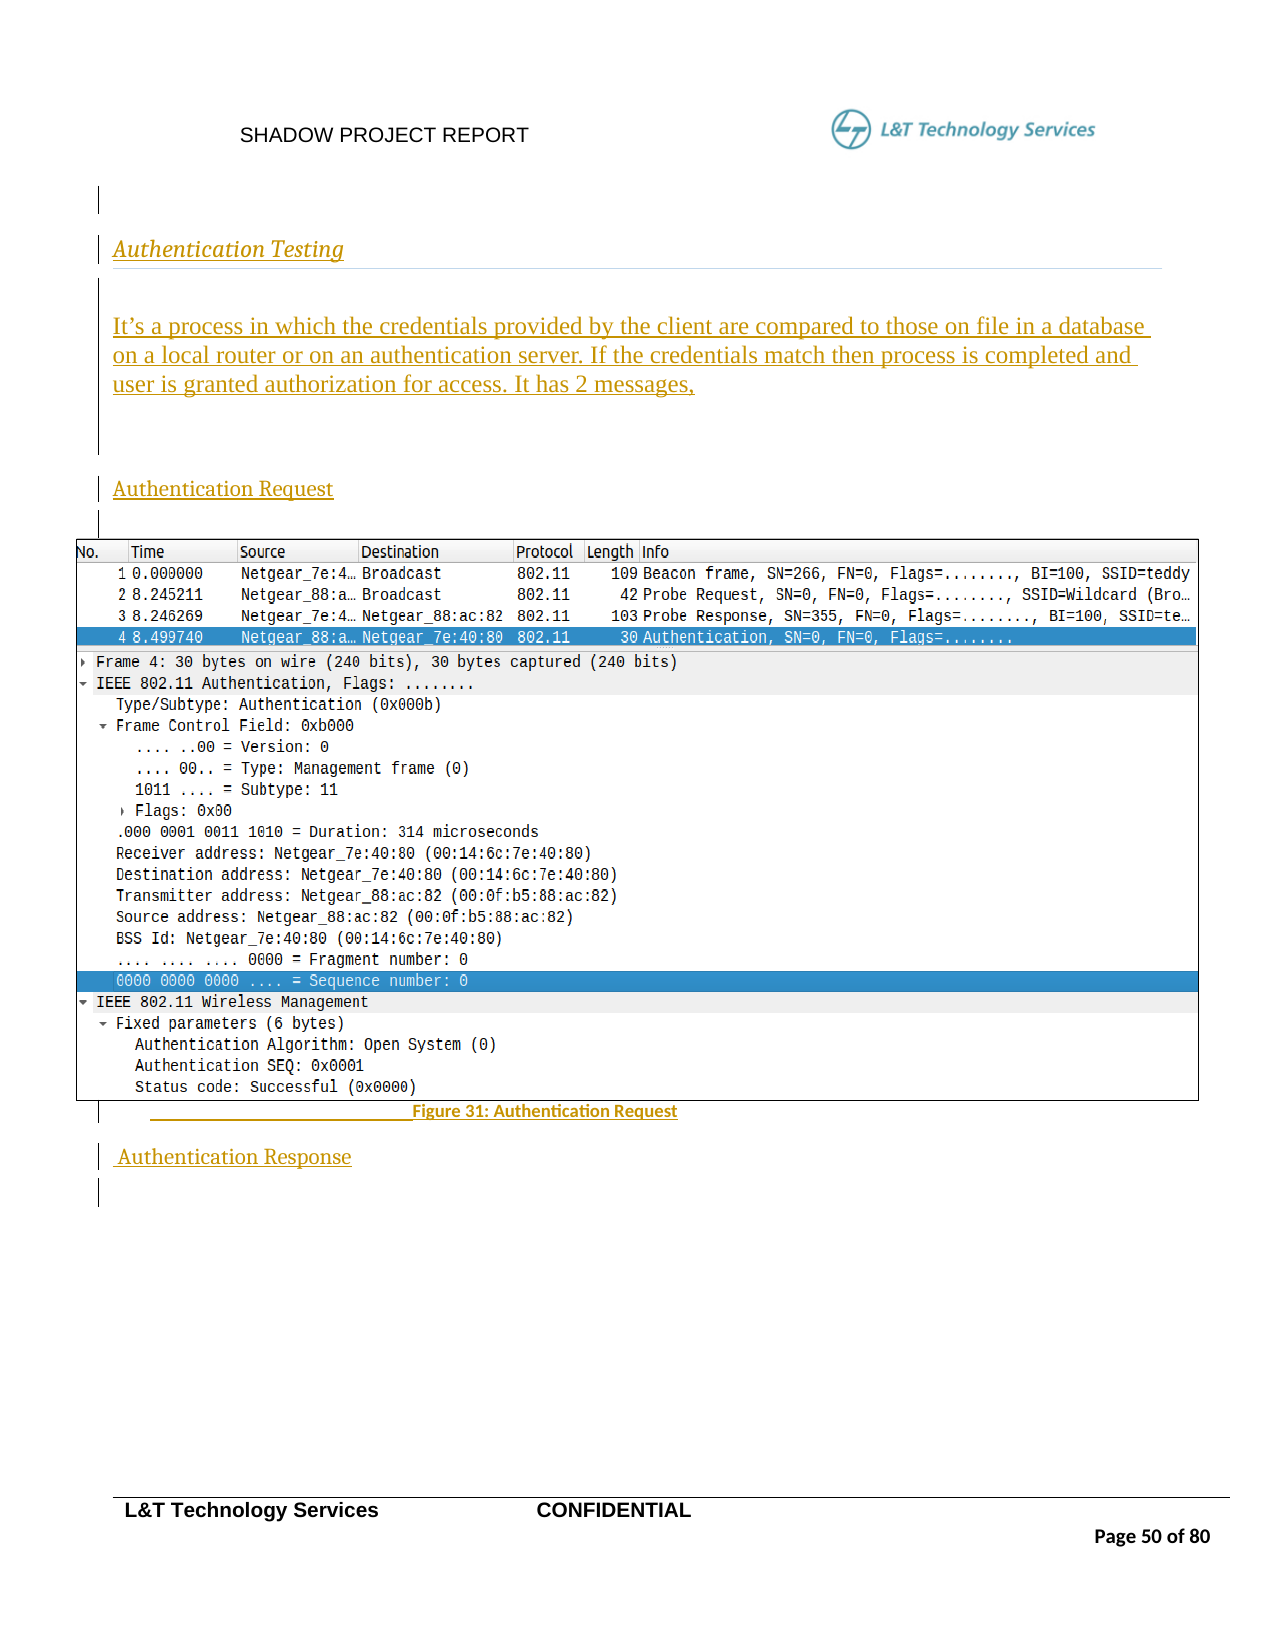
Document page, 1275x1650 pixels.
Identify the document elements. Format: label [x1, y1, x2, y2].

picture [77, 540, 1198, 1100]
picture [829, 98, 1097, 162]
